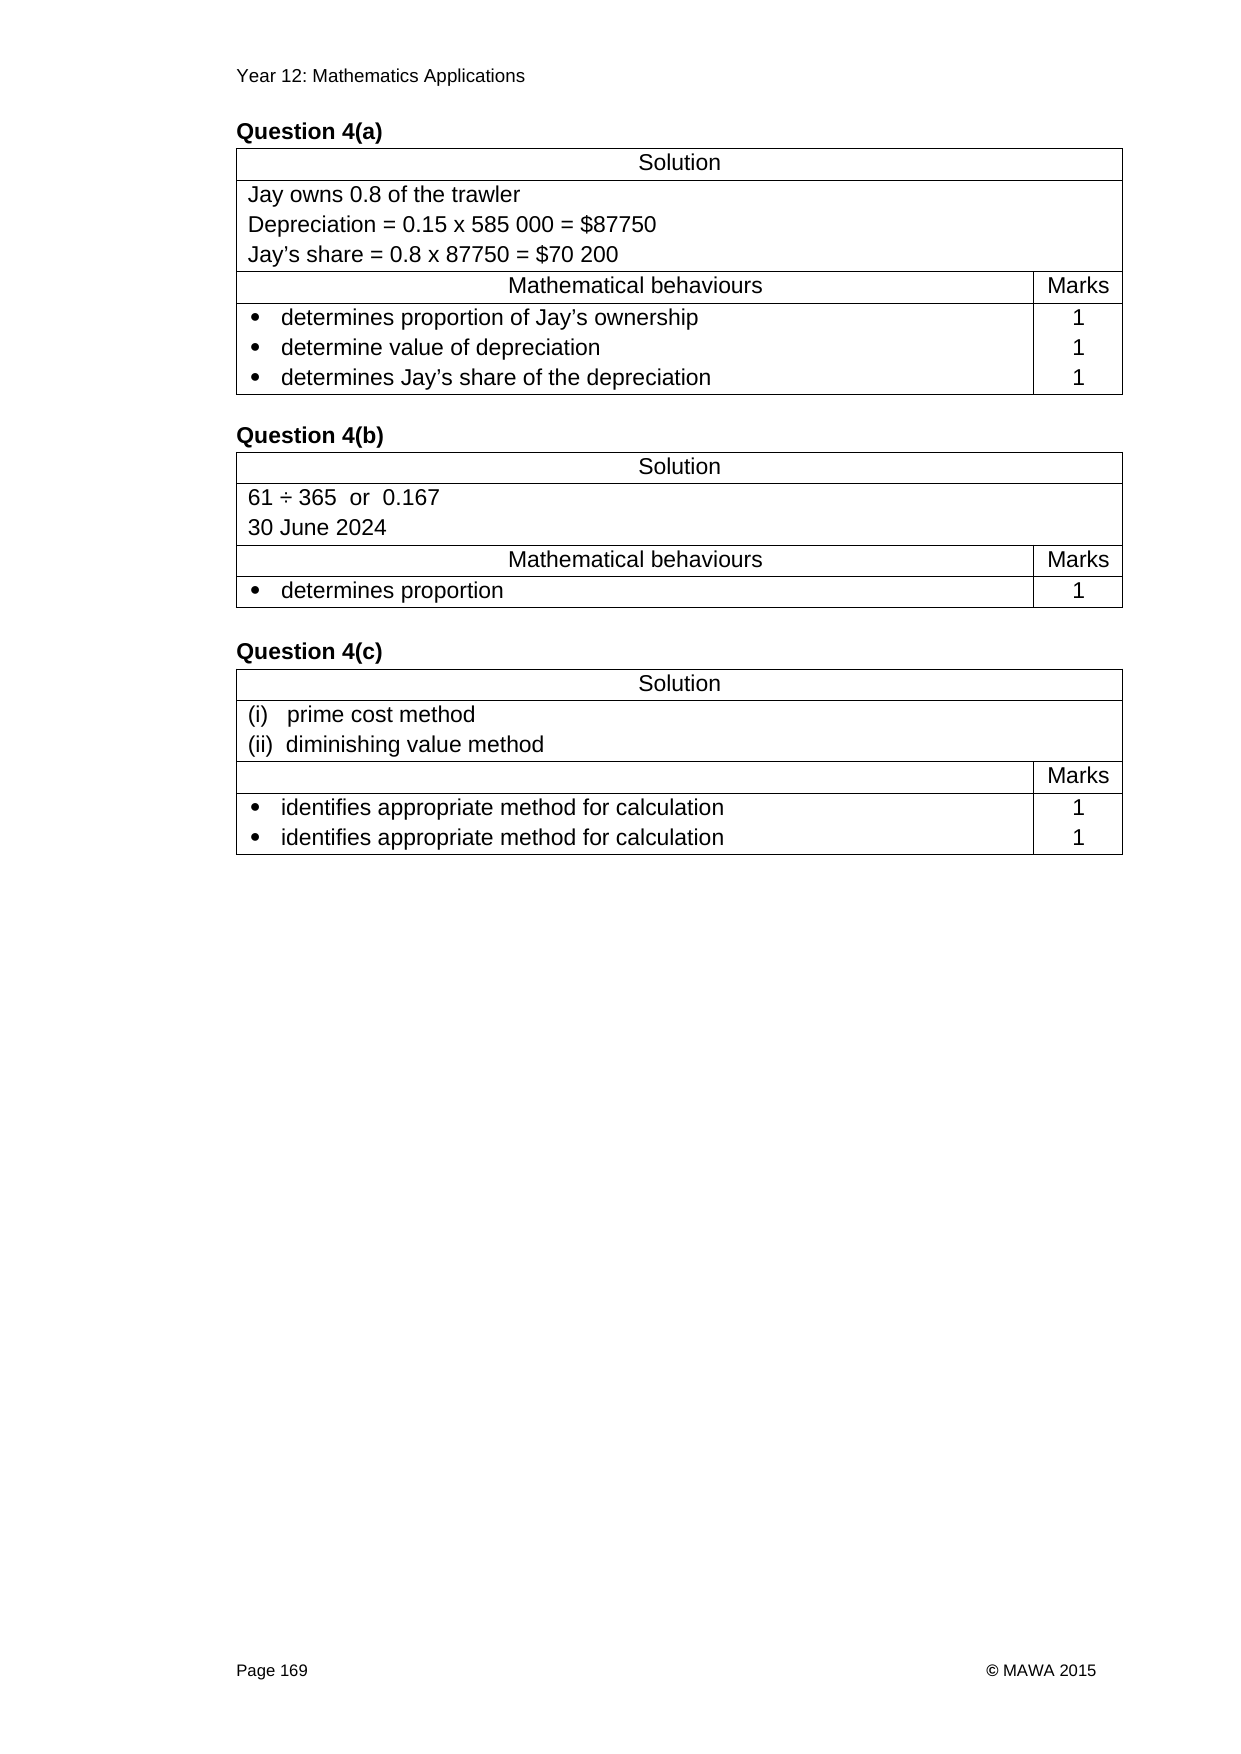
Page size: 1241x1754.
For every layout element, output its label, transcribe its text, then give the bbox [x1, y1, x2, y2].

text Question 4(c) [236, 638, 1122, 664]
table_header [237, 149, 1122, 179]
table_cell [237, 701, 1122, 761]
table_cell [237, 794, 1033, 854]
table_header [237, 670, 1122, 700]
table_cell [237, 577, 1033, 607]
text Question 4(b) [236, 422, 1122, 448]
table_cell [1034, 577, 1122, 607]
text Question 4(a) [236, 118, 1122, 144]
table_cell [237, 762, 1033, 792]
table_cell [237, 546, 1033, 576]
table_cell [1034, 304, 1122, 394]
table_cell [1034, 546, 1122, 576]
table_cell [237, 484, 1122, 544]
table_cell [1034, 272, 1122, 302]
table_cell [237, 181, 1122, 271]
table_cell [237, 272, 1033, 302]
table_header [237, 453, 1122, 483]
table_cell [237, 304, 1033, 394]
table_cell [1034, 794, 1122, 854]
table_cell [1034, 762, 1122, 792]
